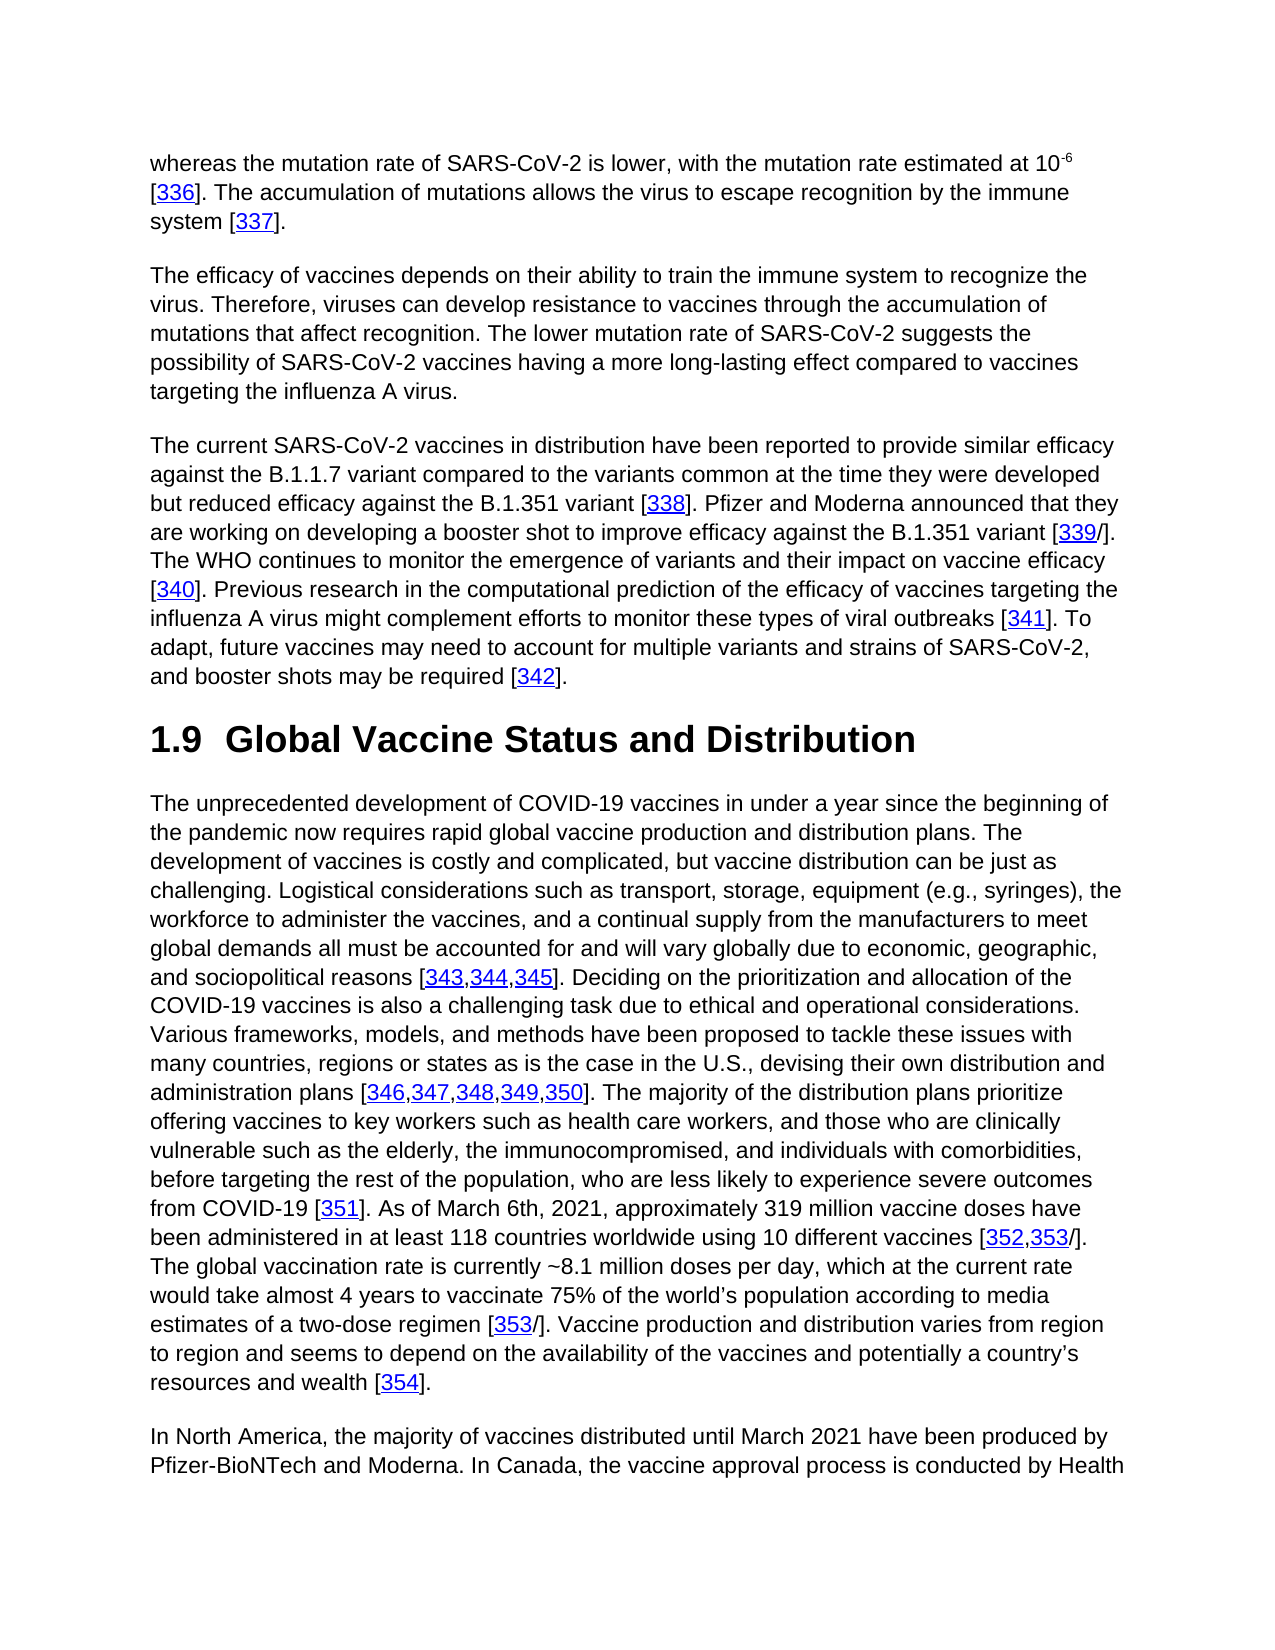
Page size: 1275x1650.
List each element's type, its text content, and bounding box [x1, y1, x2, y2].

text The efficacy of vaccines depends on their ability to train the immune system to recognize the virus. Therefore, viruses can develop resistance to vaccines through the accumulation of mutations that affect recognition. The lower mutation rate of SARS-CoV-2 suggests the possibility of SARS-CoV-2 vaccines having a more long-lasting effect compared to vaccines targeting the influenza A virus. [150, 262, 1125, 404]
text The unprecedented development of COVID-19 vaccines in under a year since the beginning of the pandemic now requires rapid global vaccine production and distribution plans. The development of vaccines is costly and complicated, but vaccine distribution can be just as challenging. Logistical considerations such as transport, storage, equipment (e.g., syringes), the workforce to administer the vaccines, and a continual supply from the manufacturers to meet global demands all must be accounted for and will vary globally due to economic, geographic, and sociopolitical reasons [343,344,345]. Deciding on the prioritization and allocation of the COVID-19 vaccines is also a challenging task due to ethical and operational considerations. Various frameworks, models, and methods have been proposed to tackle these issues with many countries, regions or states as is the case in the U.S., devising their own distribution and administration plans [346,347,348,349,350]. The majority of the distribution plans prioritize offering vaccines to key workers such as health care workers, and those who are clinically vulnerable such as the elderly, the immunocompromised, and individuals with comorbidities, before targeting the rest of the population, who are less likely to experience severe outcomes from COVID-19 [351]. As of March 6th, 2021, approximately 319 million vaccine doses have been administered in at least 118 countries worldwide using 10 different vaccines [352,353/]. The global vaccination rate is currently ~8.1 million doses per day, which at the current rate would take almost 4 years to vaccinate 75% of the world’s population according to media estimates of a two-dose regimen [353/]. Vaccine production and distribution varies from region to region and seems to depend on the availability of the vaccines and potentially a country’s resources and wealth [354]. [150, 790, 1125, 1395]
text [150, 150, 1125, 234]
text The current SARS-CoV-2 vaccines in distribution have been reported to provide similar efficacy against the B.1.1.7 variant compared to the variants common at the time they were developed but reduced efficacy against the B.1.351 variant [338]. Pfizer and Moderna announced that they are working on developing a booster shot to improve efficacy against the B.1.351 variant [339/]. The WHO continues to monitor the emergence of variants and their impact on vaccine efficacy [340]. Previous research in the computational prediction of the efficacy of vaccines targeting the influenza A virus might complement efforts to monitor these types of viral outbreaks [341]. To adapt, future vaccines may need to account for multiple variants and strains of SARS-CoV-2, and booster shots may be required [342]. [150, 432, 1125, 690]
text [150, 1423, 1125, 1478]
subtitle 1.9 Global Vaccine Status and Distribution [150, 717, 1125, 760]
